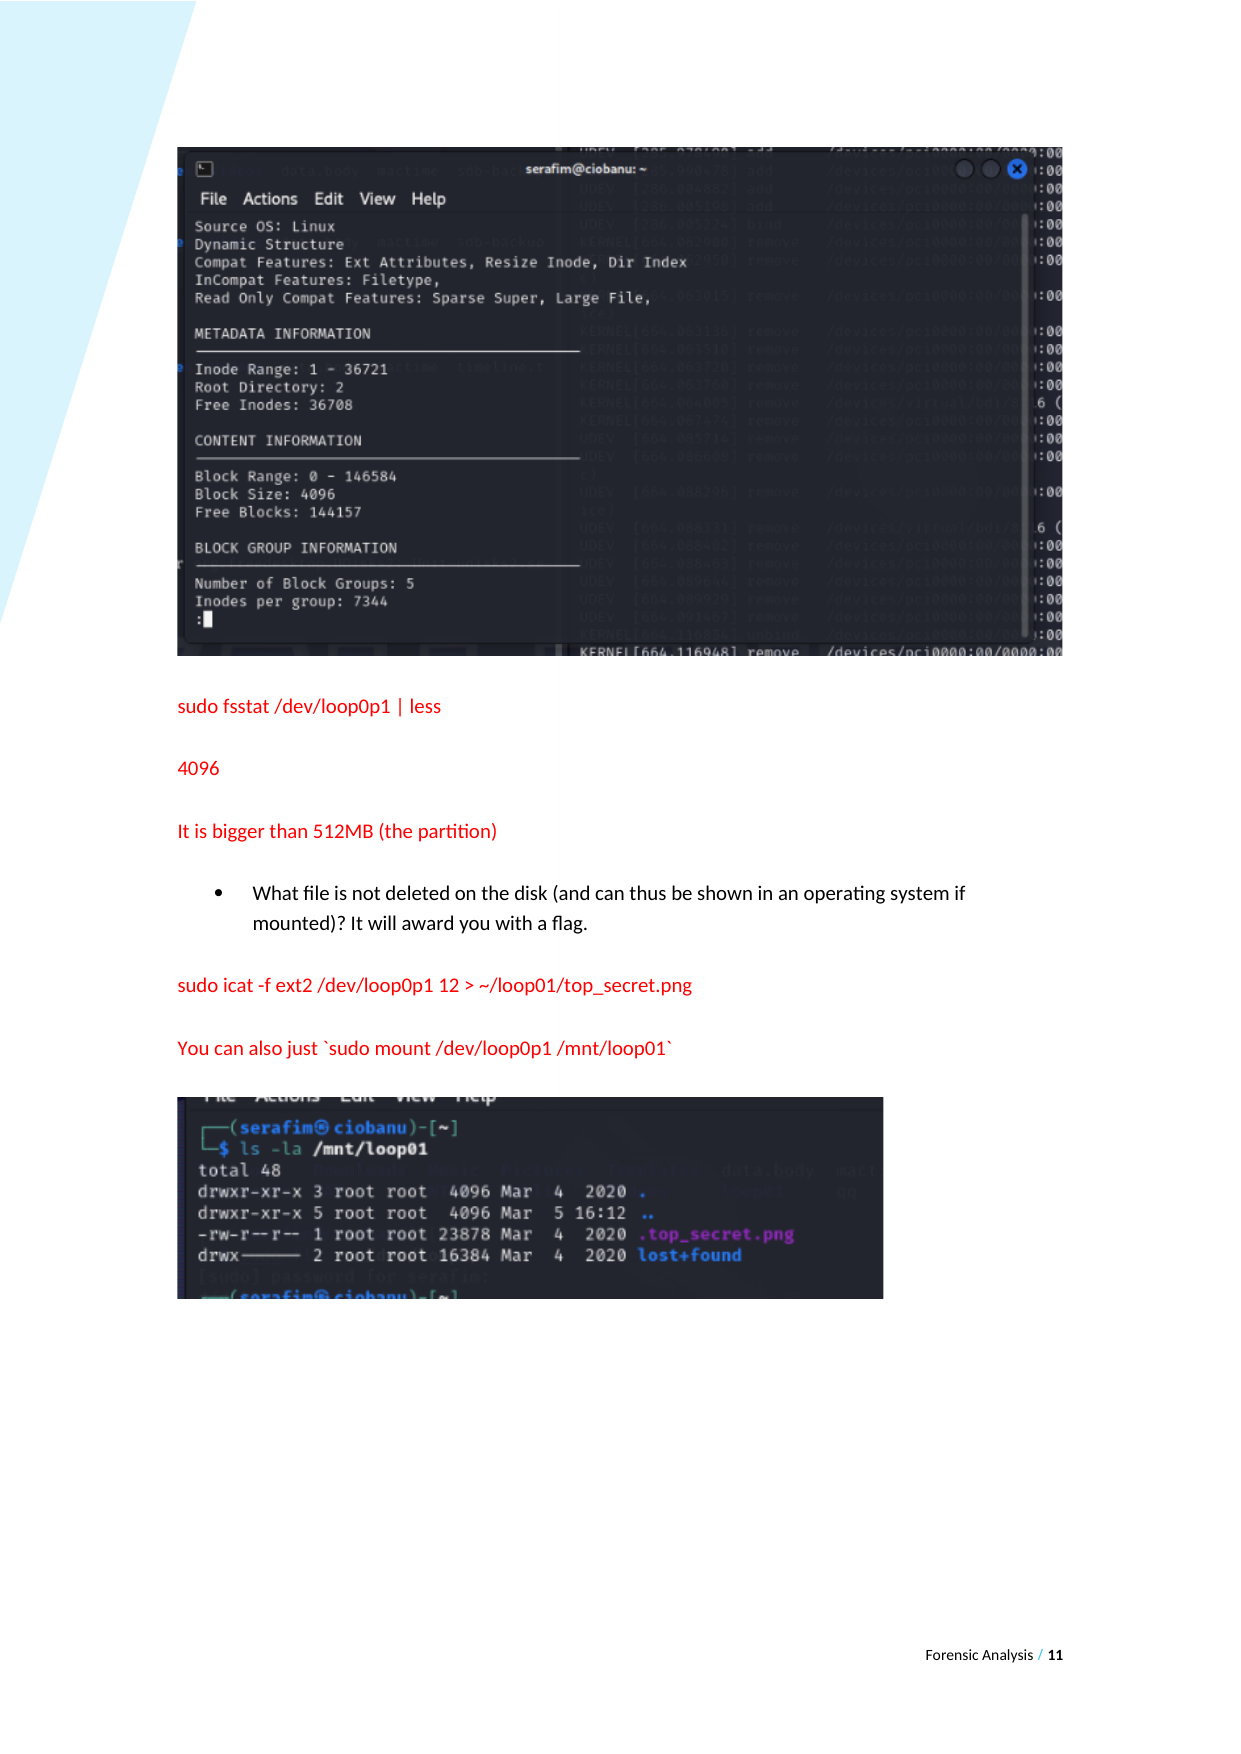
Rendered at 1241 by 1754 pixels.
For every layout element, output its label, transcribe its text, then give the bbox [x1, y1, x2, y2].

text You can also just `sudo mount /dev/loop0p1 /mnt/loop01` [177, 1035, 1063, 1060]
text sudo fsstat /dev/loop0p1 | less [177, 693, 1063, 718]
text It is bigger than 512MB (the partition) [177, 818, 1063, 843]
text 4096 [177, 756, 1063, 781]
text sudo icat -f ext2 /dev/loop0p1 12 > ~/loop01/top_secret.png [177, 972, 1063, 998]
list What file is not deleted on the disk (and can thus be shown in an operating system if mounted)? It will award you with a flag. [215, 881, 1063, 935]
picture [0, 1, 1179, 1299]
